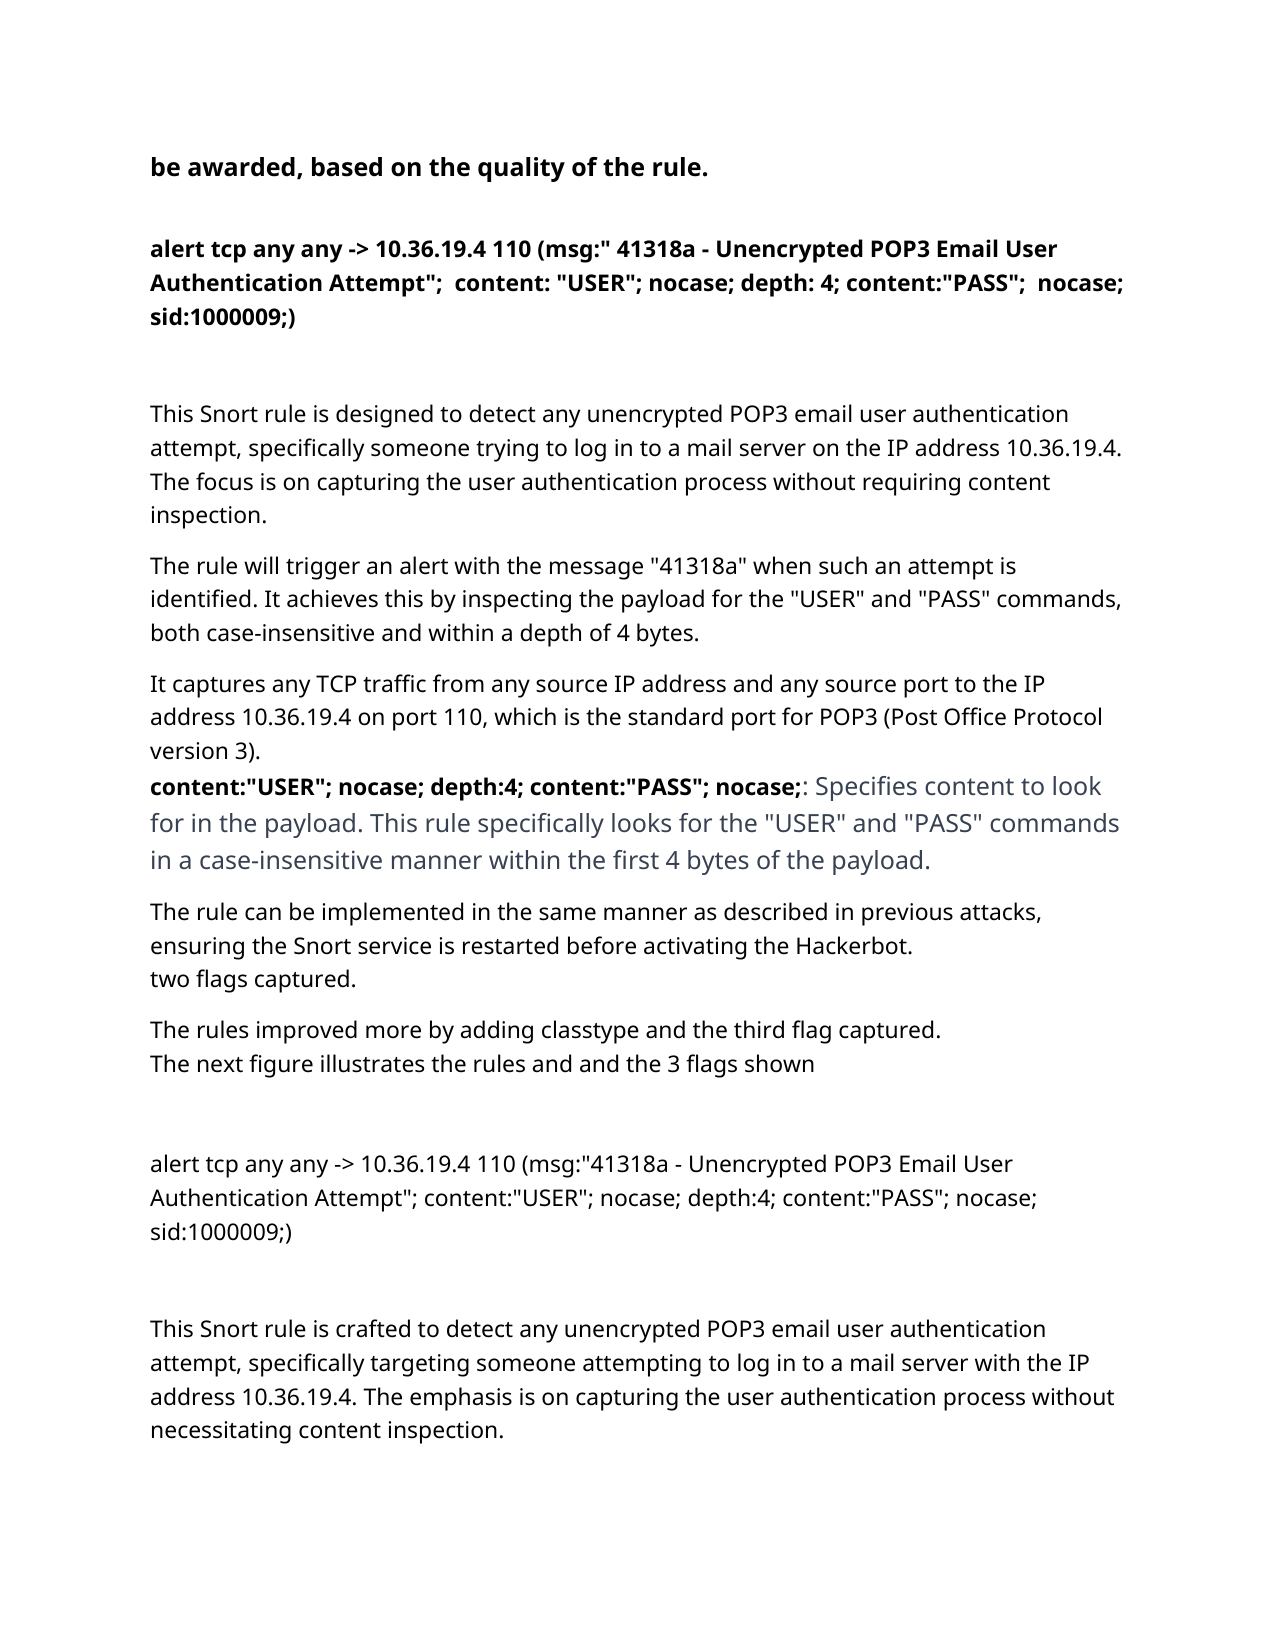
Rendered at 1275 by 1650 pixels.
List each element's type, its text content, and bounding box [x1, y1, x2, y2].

text The rule can be implemented in the same manner as described in previous attacks, ensuring the Snort service is restarted before activating the Hackerbot. two flags captured. [150, 896, 1125, 995]
text The rule will trigger an alert with the message "41318a" when such an attempt is identified. It achieves this by inspecting the payload for the "USER" and "PASS" commands, both case-insensitive and within a depth of 4 bytes. [150, 549, 1125, 648]
text The rules improved more by adding classtype and the third flag captured. The next figure illustrates the rules and and the 3 flags shown [150, 1014, 1125, 1079]
text This Snort rule is crafted to detect any unencrypted POP3 email user authentication attempt, specifically targeting someone attempting to log in to a mail server with the IP address 10.36.19.4. The emphasis is on capturing the user authentication process without necessitating content inspection. [150, 1313, 1125, 1446]
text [150, 150, 1125, 214]
text It captures any TCP traffic from any source IP address and any source port to the IP address 10.36.19.4 on port 110, which is the standard port for POP3 (Post Office Protocol version 3). content:"USER"; nocase; depth:4; content:"PASS"; nocase;: Specifies content to look for in the payload. This rule specifically looks for the "USER" and "PASS" commands in a case-insensitive manner within the first 4 bytes of the payload. [150, 667, 1125, 877]
text This Snort rule is designed to detect any unencrypted POP3 email user authentication attempt, specifically someone trying to log in to a mail server on the IP address 10.36.19.4. The focus is on capturing the user authentication process without requiring content inspection. [150, 398, 1125, 530]
text alert tcp any any -> 10.36.19.4 110 (msg:" 41318a - Unencrypted POP3 Email User Authentication Attempt"; content: "USER"; nocase; depth: 4; content:"PASS"; nocase; sid:1000009;) [150, 233, 1125, 332]
text alert tcp any any -> 10.36.19.4 110 (msg:"41318a - Unencrypted POP3 Email User Authentication Attempt"; content:"USER"; nocase; depth:4; content:"PASS"; nocase; sid:1000009;) [150, 1148, 1125, 1247]
